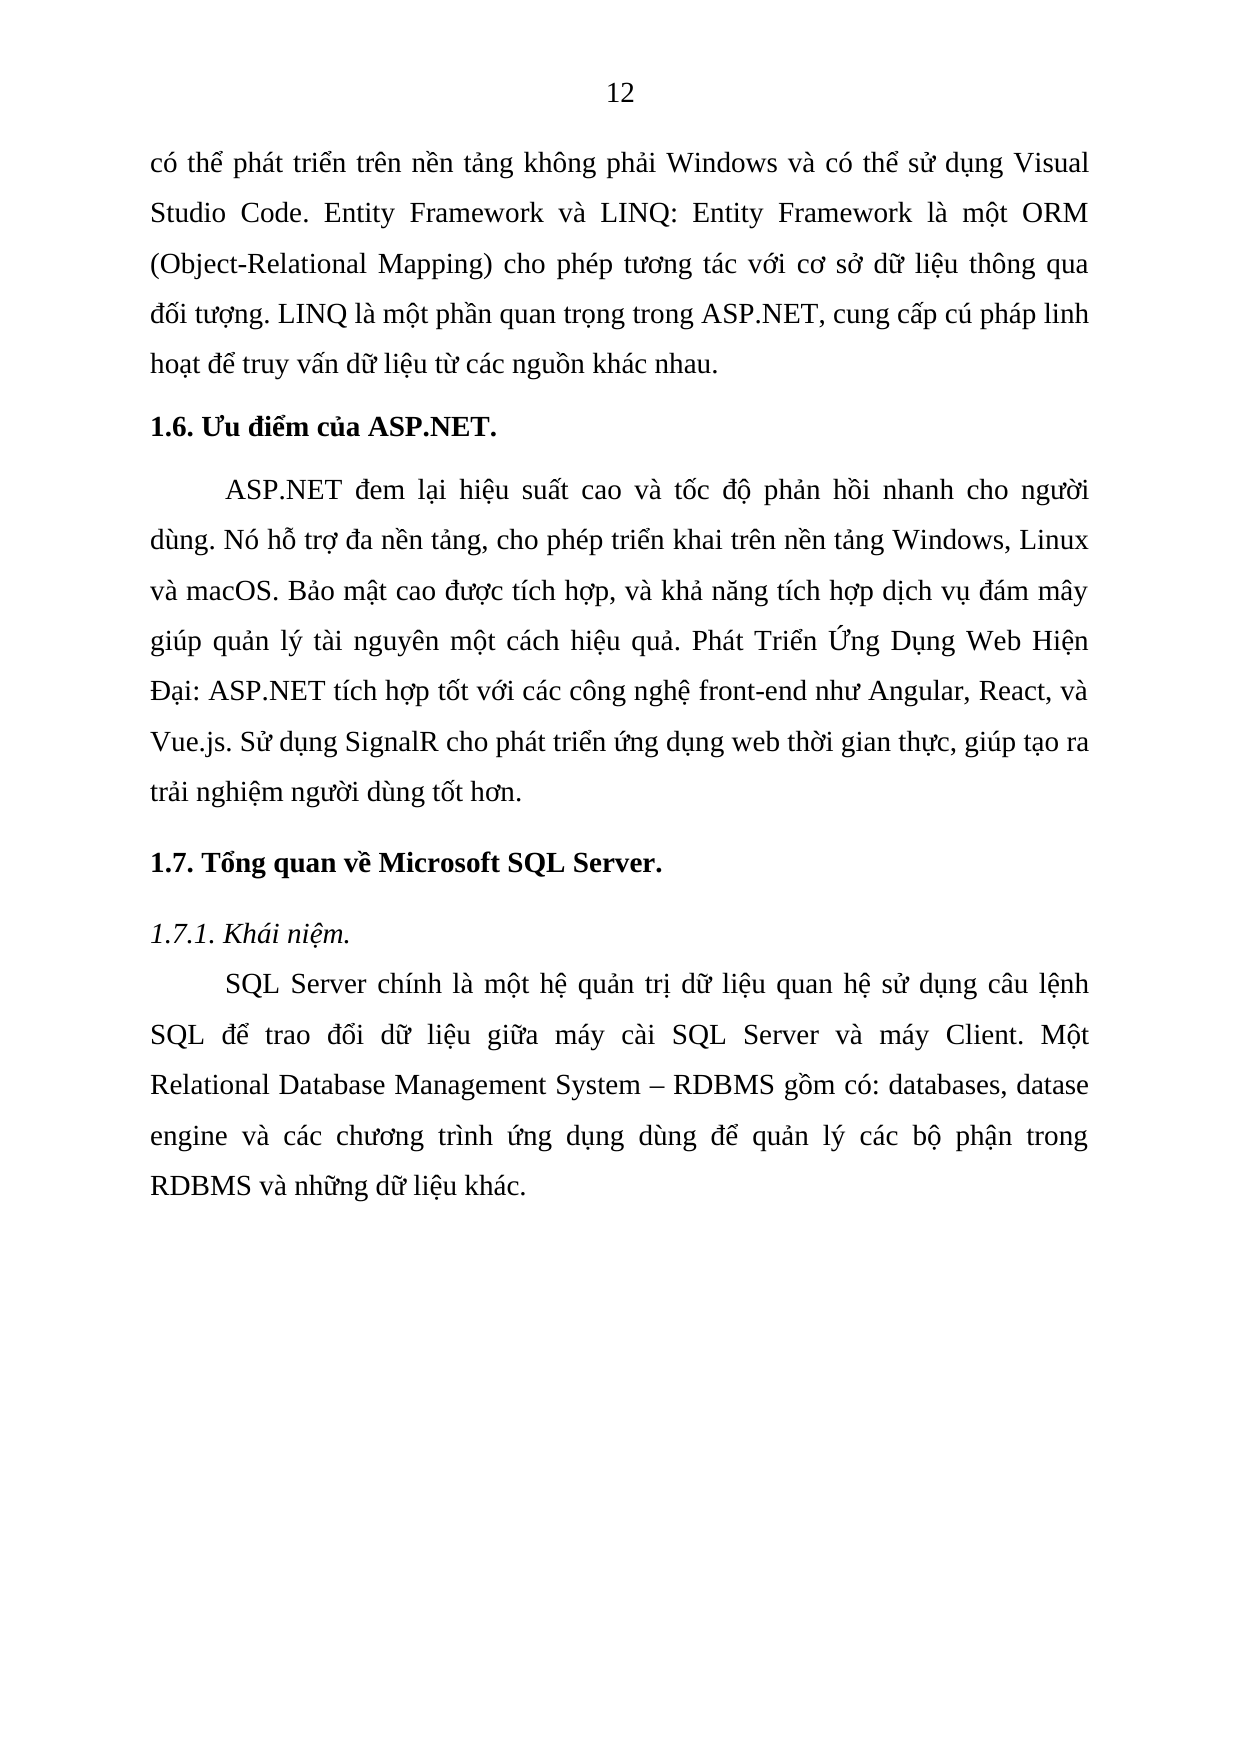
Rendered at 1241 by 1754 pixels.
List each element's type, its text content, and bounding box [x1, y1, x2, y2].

text SQL Server chính là một hệ quản trị dữ liệu quan hệ sử dụng câu lệnh SQL để trao đổi dữ liệu giữa máy cài SQL Server và máy Client. Một Relational Database Management System – RDBMS gồm có: databases, datase engine và các chương trình ứng dụng dùng để quản lý các bộ phận trong RDBMS và những dữ liệu khác. [150, 967, 1090, 1201]
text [150, 145, 1090, 380]
text ASP.NET đem lại hiệu suất cao và tốc độ phản hồi nhanh cho người dùng. Nó hỗ trợ đa nền tảng, cho phép triển khai trên nền tảng Windows, Linux và macOS. Bảo mật cao được tích hợp, và khả năng tích hợp dịch vụ đám mây giúp quản lý tài nguyên một cách hiệu quả. Phát Triển Ứng Dụng Web Hiện Đại: ASP.NET tích hợp tốt với các công nghệ front-end như Angular, React, và Vue.js. Sử dụng SignalR cho phát triển ứng dụng web thời gian thực, giúp tạo ra trải nghiệm người dùng tốt hơn. [150, 472, 1090, 808]
subtitle 1.6. Ưu điểm của ASP.NET. [150, 409, 1090, 443]
subtitle 1.7. Tổng quan về Microsoft SQL Server. [150, 845, 1090, 879]
subtitle 1.7.1. Khái niệm. [150, 916, 1090, 950]
